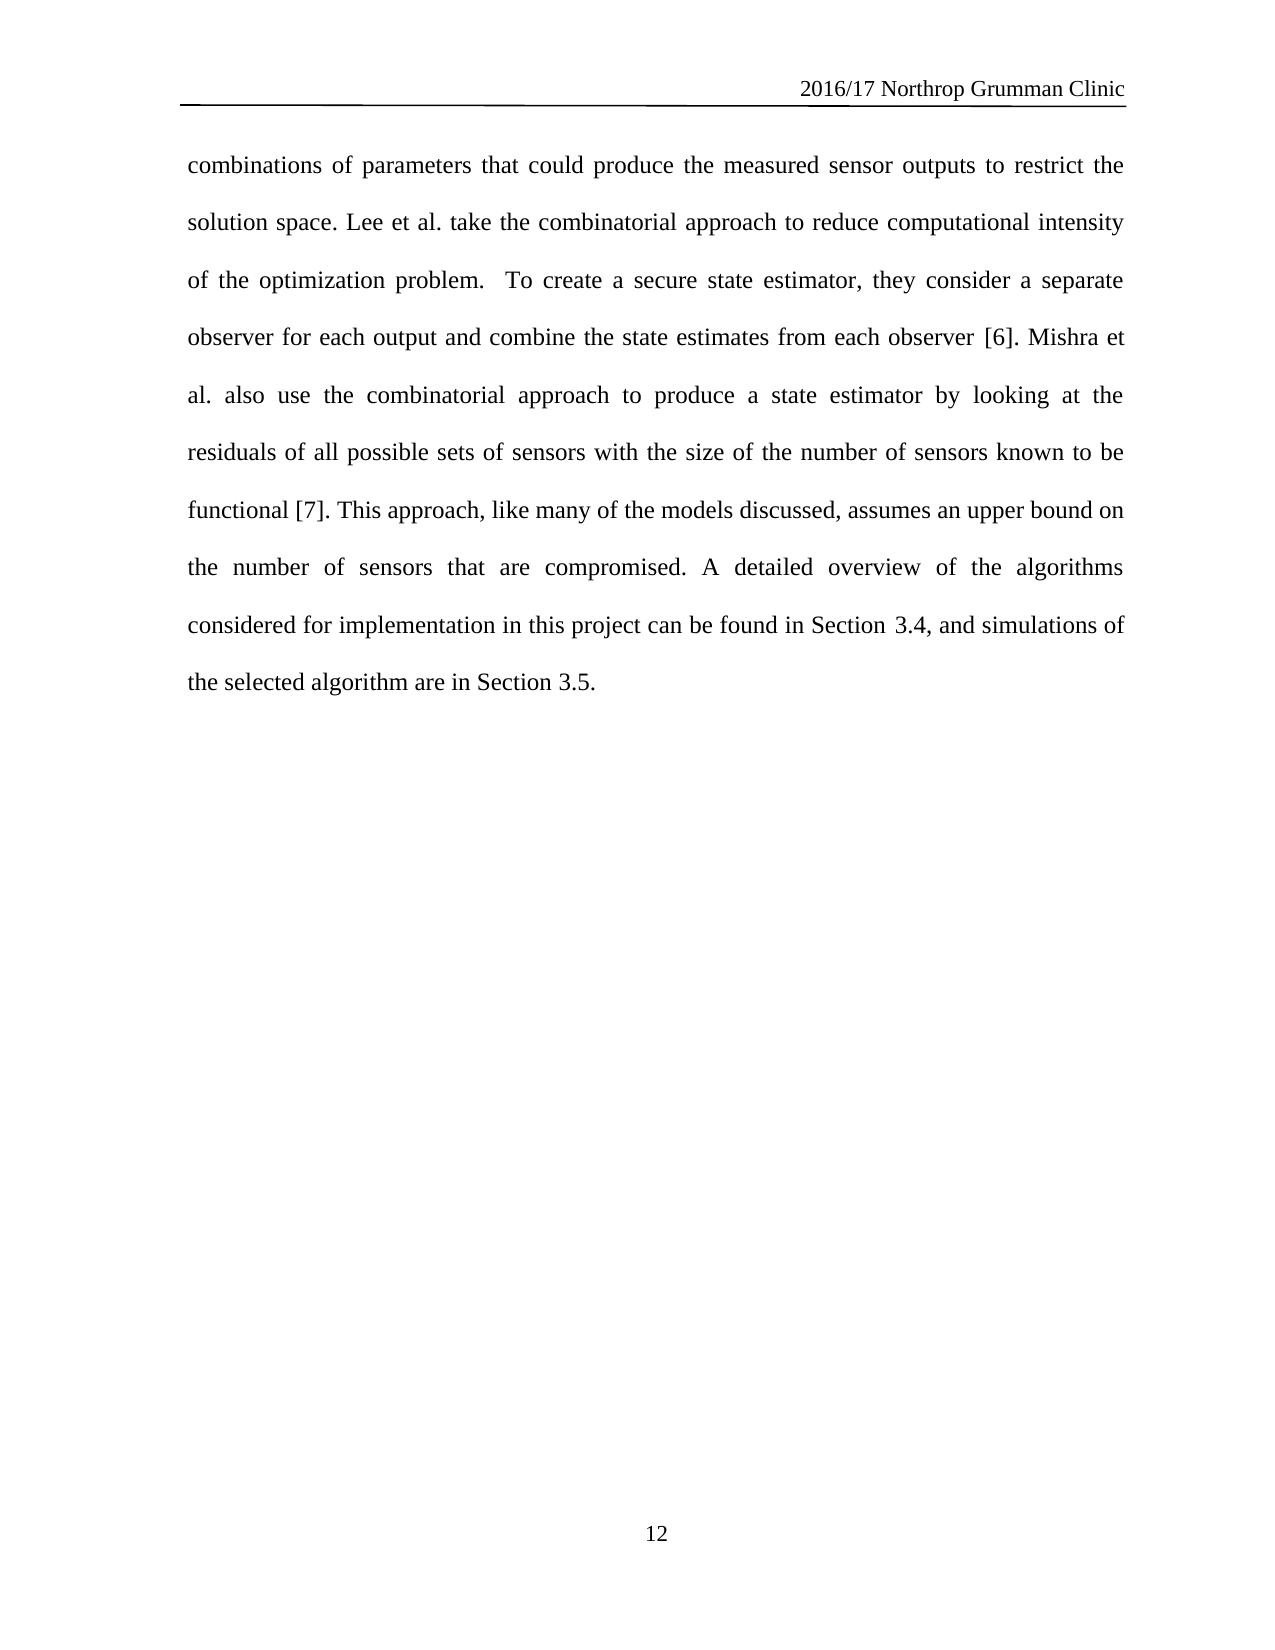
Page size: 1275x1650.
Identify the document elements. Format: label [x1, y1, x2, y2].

text [187, 150, 1125, 696]
